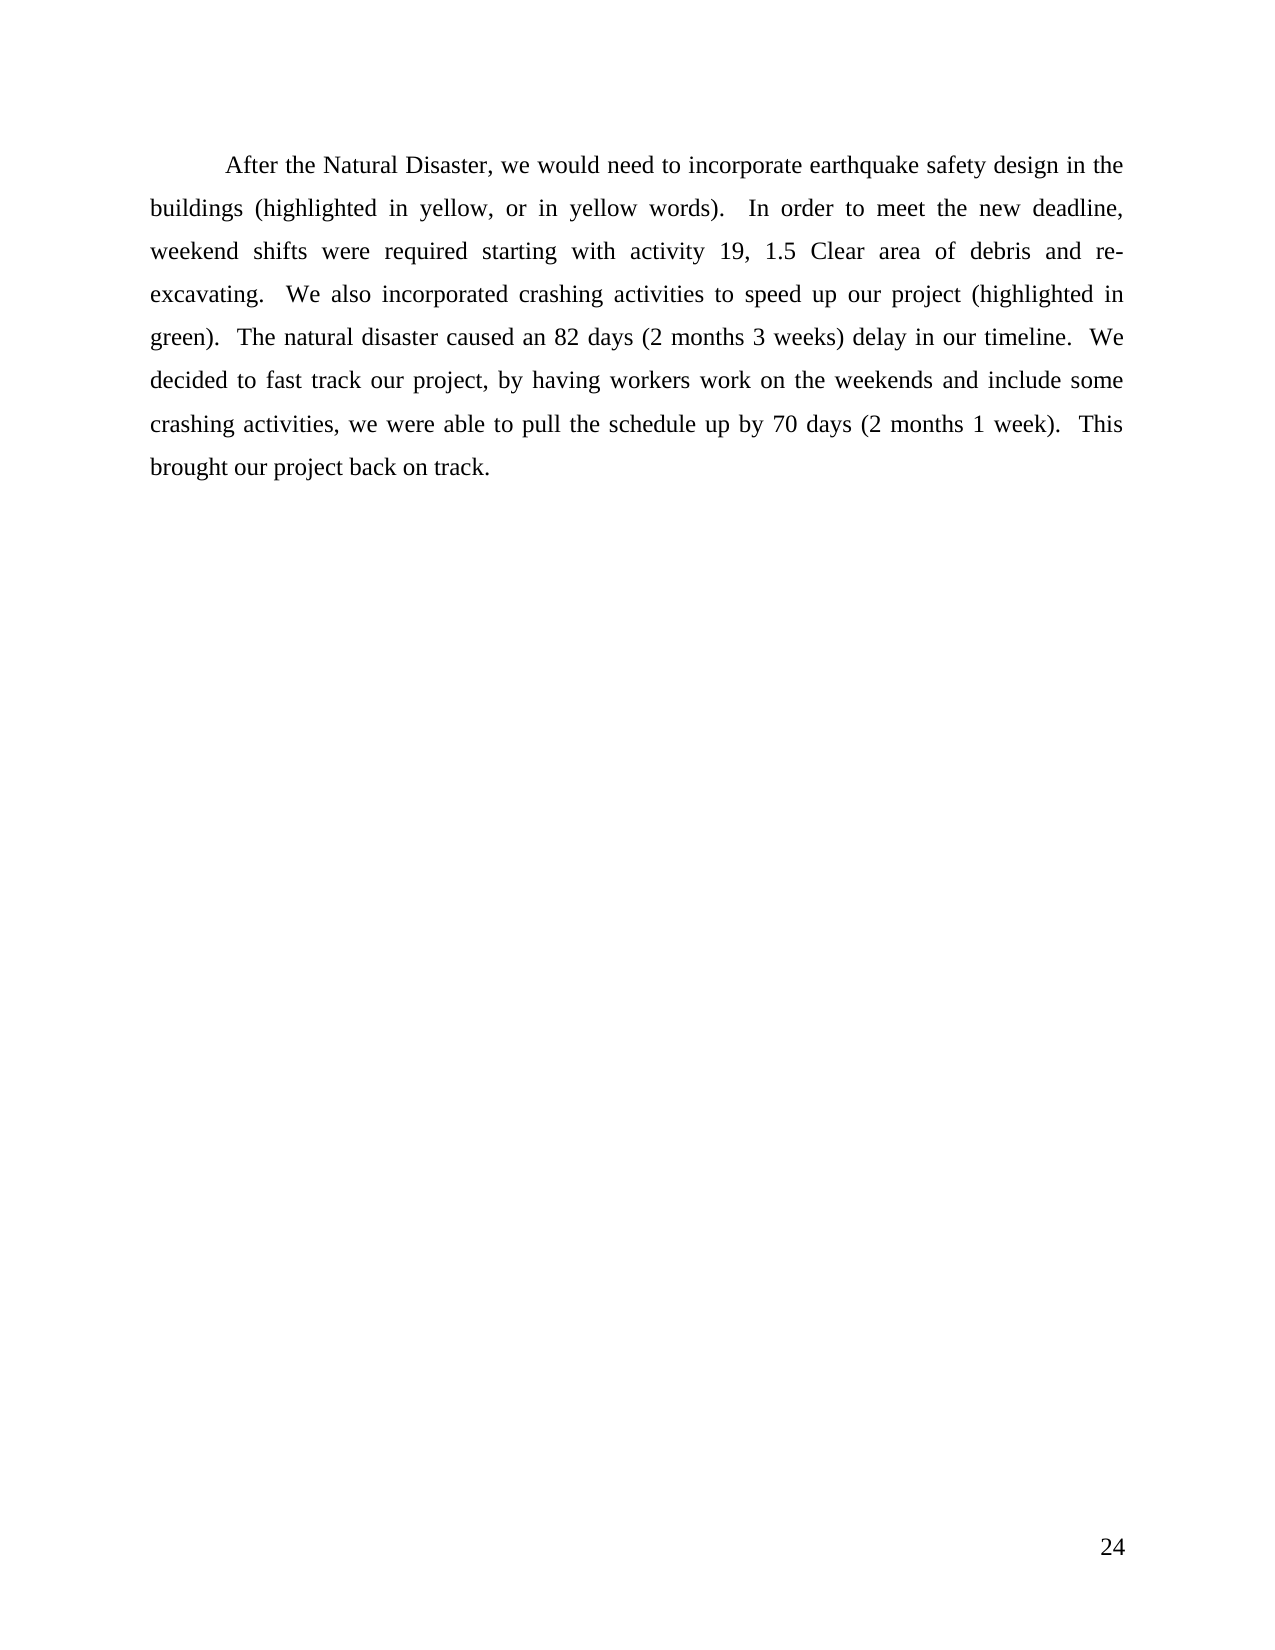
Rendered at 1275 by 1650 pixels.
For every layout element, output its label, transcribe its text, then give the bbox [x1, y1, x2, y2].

text After the Natural Disaster, we would need to incorporate earthquake safety design in the buildings (highlighted in yellow, or in yellow words). In order to meet the new deadline, weekend shifts were required starting with activity 19, 1.5 Clear area of debris and re-excavating. We also incorporated crashing activities to speed up our project (highlighted in green). The natural disaster caused an 82 days (2 months 3 weeks) delay in our timeline. We decided to fast track our project, by having workers work on the weekends and include some crashing activities, we were able to pull the schedule up by 70 days (2 months 1 week). This brought our project back on track. [150, 150, 1125, 481]
